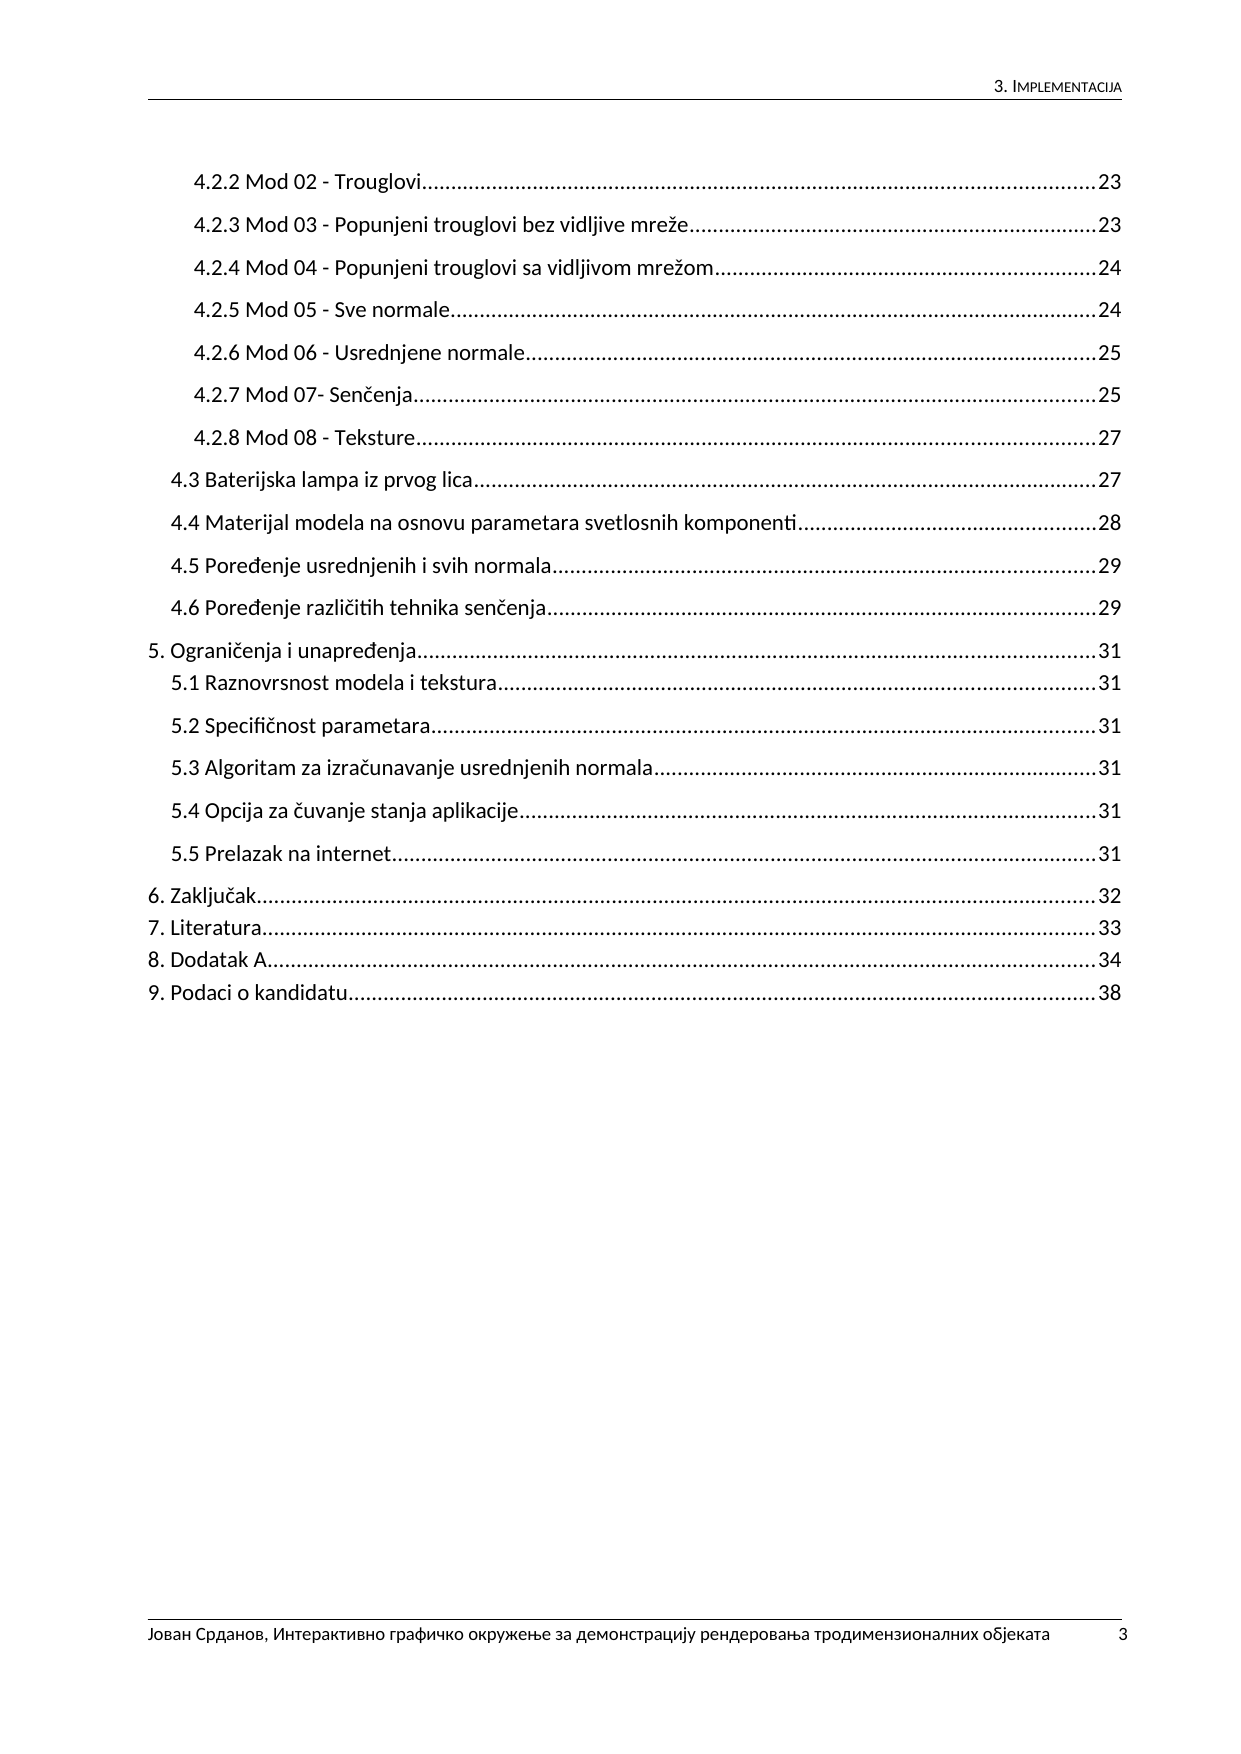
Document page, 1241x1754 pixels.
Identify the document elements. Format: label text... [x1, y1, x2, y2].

text 4.2.7 Mod 07- Senčenja 25 [193, 380, 1122, 408]
text 8. Dodatak A 34 [148, 946, 1122, 974]
text 5.1 Raznovrsnost modela i tekstura 31 [171, 668, 1122, 696]
text 4.2.6 Mod 06 - Usrednjene normale 25 [193, 338, 1122, 366]
text 4.2.2 Mod 02 - Trouglovi 23 [193, 167, 1122, 195]
text 5. Ograničenja i unapređenja 31 [148, 636, 1122, 664]
text 4.2.8 Mod 08 - Teksture 27 [193, 423, 1122, 451]
text 6. Zaključak 32 [148, 881, 1122, 909]
text 4.5 Poređenje usrednjenih i svih normala 29 [171, 551, 1122, 579]
text 5.3 Algoritam za izračunavanje usrednjenih normala 31 [171, 753, 1122, 781]
text 5.5 Prelazak na internet 31 [171, 839, 1122, 867]
text 4.2.5 Mod 05 - Sve normale 24 [193, 295, 1122, 323]
text 4.2.4 Mod 04 - Popunjeni trouglovi sa vidljivom mrežom 24 [193, 253, 1122, 281]
text 5.4 Opcija za čuvanje stanja aplikacije 31 [171, 796, 1122, 824]
text 5.2 Specifičnost parametara 31 [171, 711, 1122, 739]
text 4.6 Poređenje različitih tehnika senčenja 29 [171, 593, 1122, 621]
text 4.4 Materijal modela na osnovu parametara svetlosnih komponenti 28 [171, 508, 1122, 536]
text 4.2.3 Mod 03 - Popunjeni trouglovi bez vidljive mreže 23 [193, 210, 1122, 238]
text 4.3 Baterijska lampa iz prvog lica 27 [171, 466, 1122, 494]
text 9. Podaci o kandidatu 38 [148, 978, 1122, 1006]
text 7. Literatura 33 [148, 913, 1122, 941]
